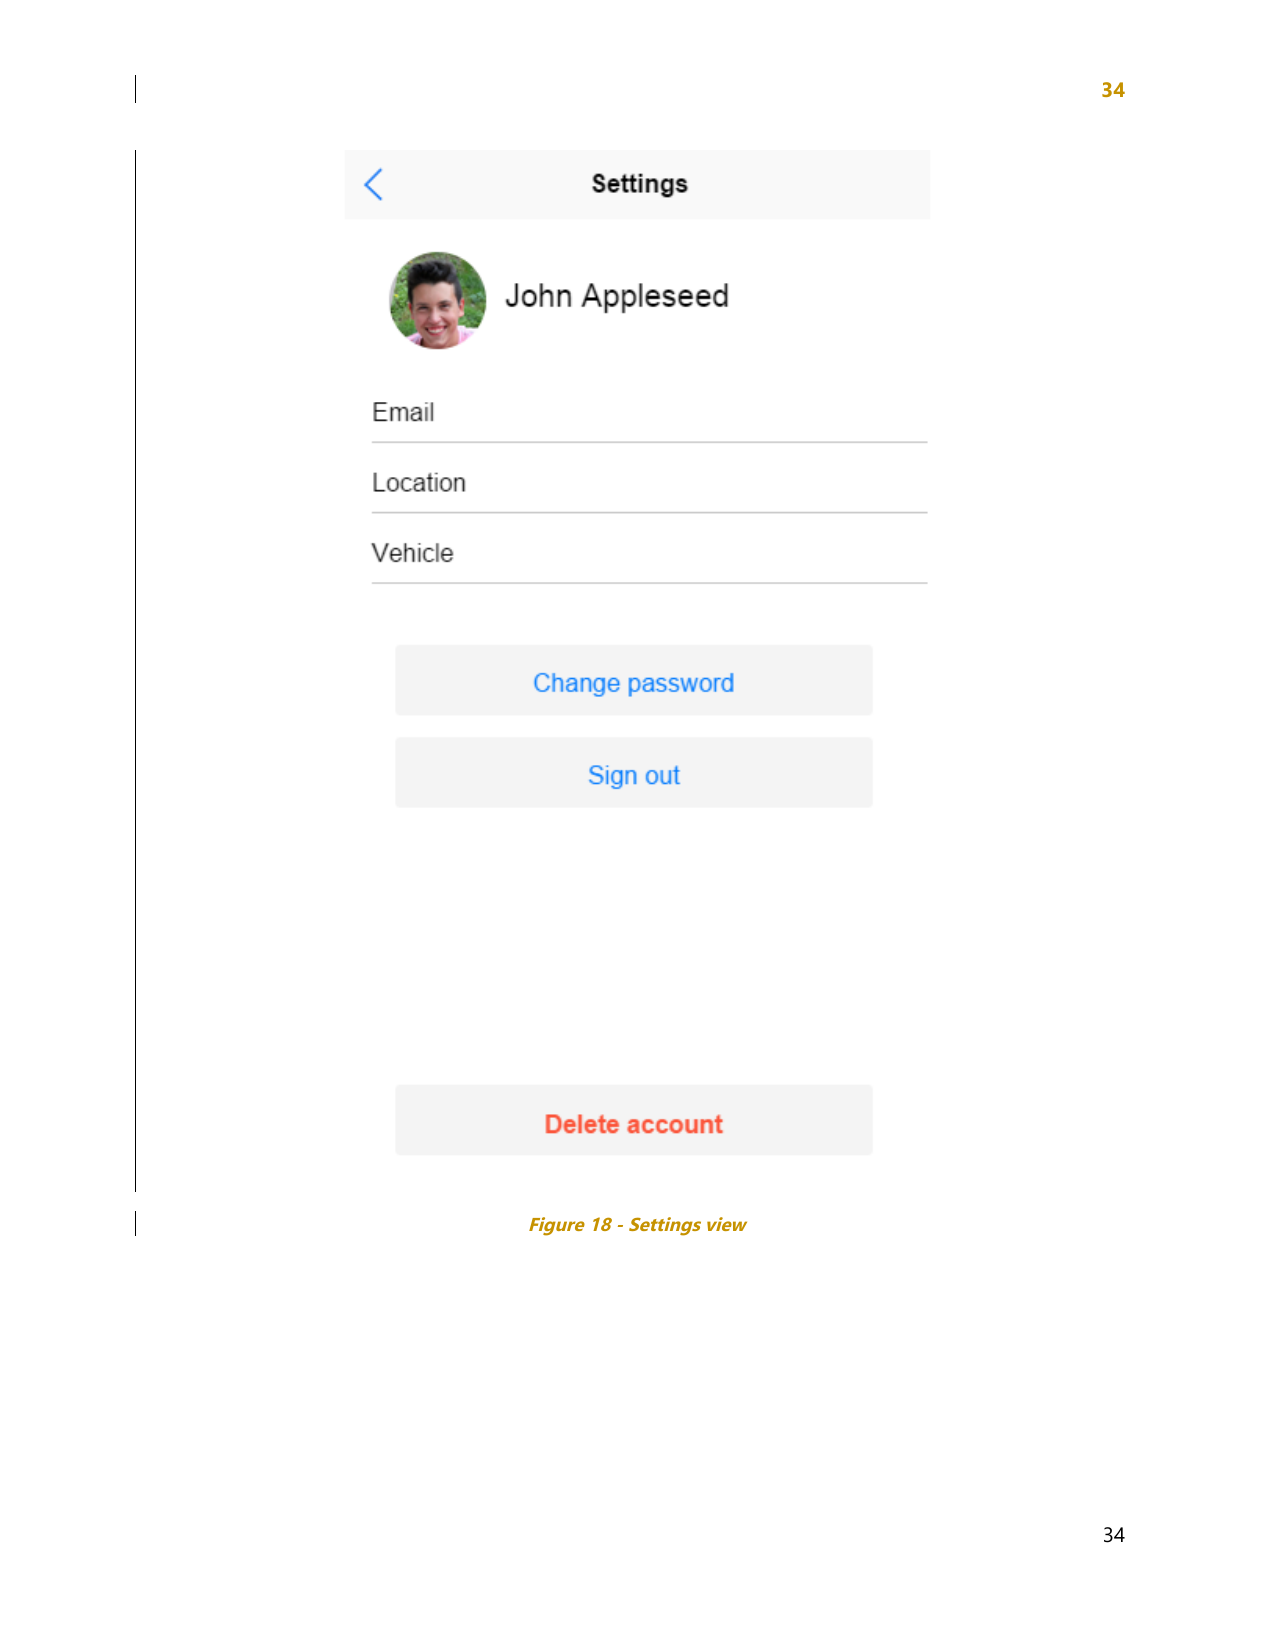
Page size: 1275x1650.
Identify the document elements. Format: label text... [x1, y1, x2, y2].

picture [344, 150, 931, 1193]
text Figure 18 - Settings view [150, 1211, 1125, 1236]
